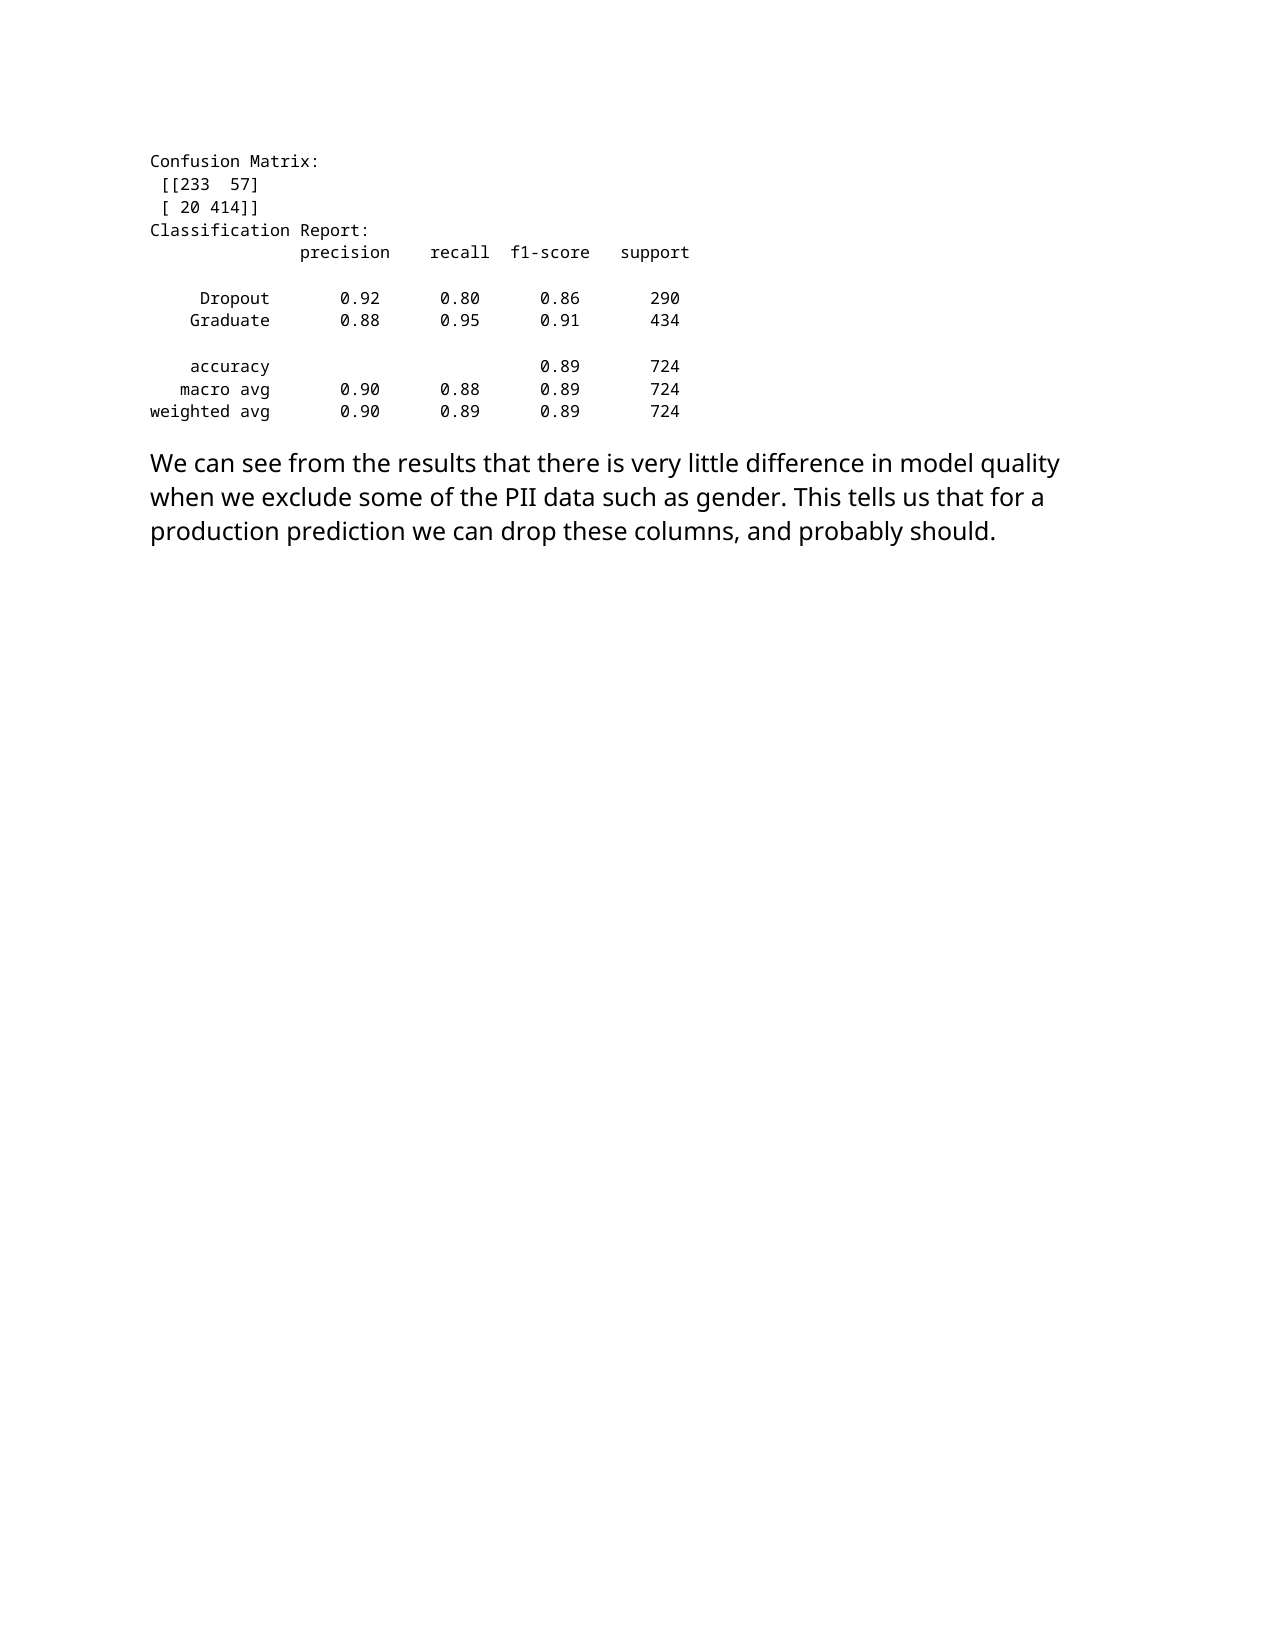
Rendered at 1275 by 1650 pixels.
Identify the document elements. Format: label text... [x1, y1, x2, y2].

text [[233 57] [150, 173, 1125, 195]
text precision recall f1-score support [150, 241, 1125, 263]
text [ 20 414]] [150, 195, 1125, 218]
text weighted avg 0.90 0.89 0.89 724 [150, 400, 1125, 422]
text Classification Report: [150, 218, 1125, 241]
text accuracy 0.89 724 [150, 354, 1125, 377]
text We can see from the results that there is very little difference in model quality when we exclude some of the PII data such as gender. This tells us that for a production prediction we can drop these columns, and probably should. [150, 445, 1125, 547]
text Dropout 0.92 0.80 0.86 290 [150, 286, 1125, 309]
text Confusion Matrix: [150, 150, 1125, 173]
text macro avg 0.90 0.88 0.89 724 [150, 377, 1125, 400]
text Graduate 0.88 0.95 0.91 434 [150, 309, 1125, 332]
